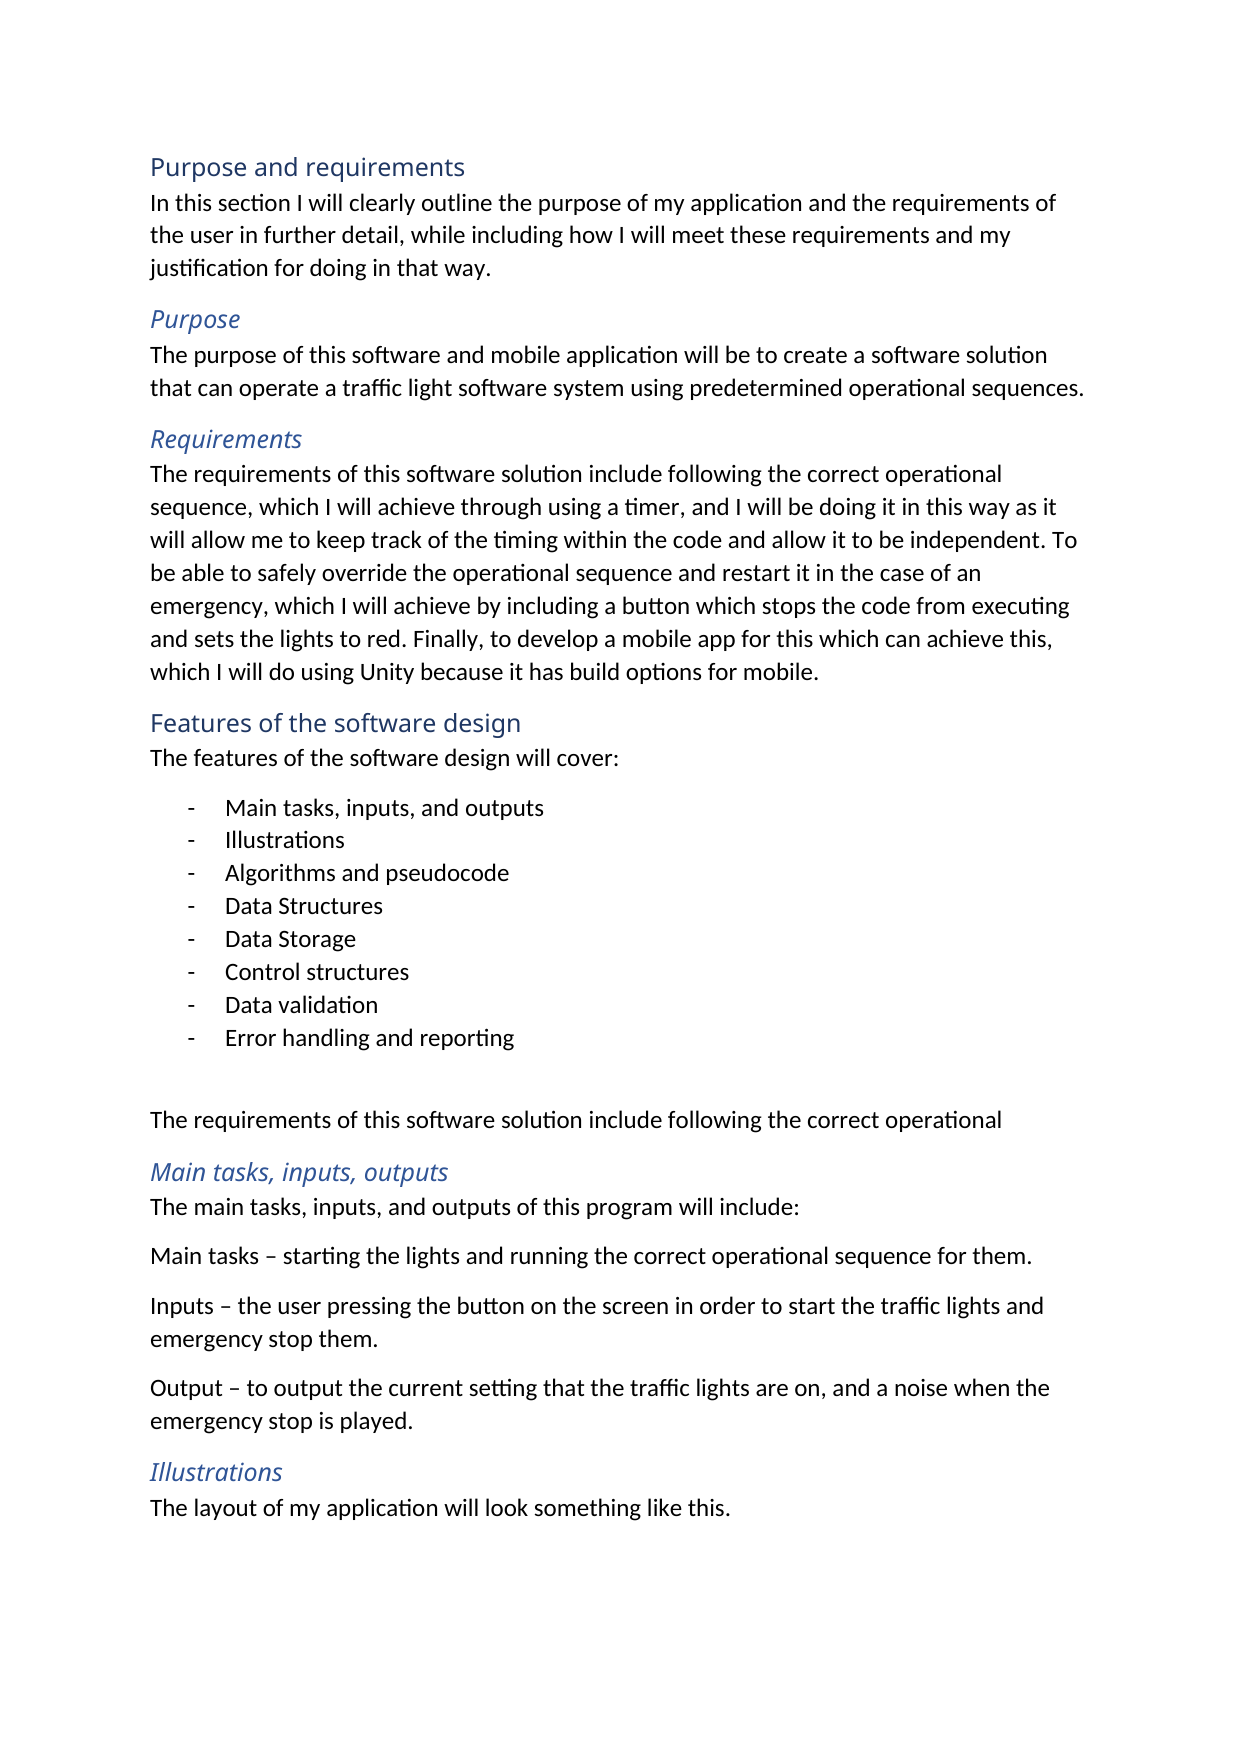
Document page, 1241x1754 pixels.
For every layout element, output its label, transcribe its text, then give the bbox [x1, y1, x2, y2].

list Algorithms and pseudocode [187, 857, 1090, 888]
subtitle Features of the software design [150, 705, 1090, 739]
subtitle Main tasks, inputs, outputs [150, 1154, 1090, 1188]
text Inputs – the user pressing the button on the screen in order to start the traffic lights and emergency stop them. [150, 1290, 1090, 1353]
text The main tasks, inputs, and outputs of this program will include: [150, 1191, 1090, 1221]
text The layout of my application will look something like this. [150, 1492, 1090, 1522]
list Data Storage [187, 923, 1090, 954]
list Illustrations [187, 824, 1090, 855]
text In this section I will clearly outline the purpose of my application and the requirements of the user in further detail, while including how I will meet these requirements and my justification for doing in that way. [150, 187, 1090, 283]
list Error handling and reporting [187, 1022, 1090, 1053]
text Main tasks – starting the lights and running the correct operational sequence for them. [150, 1241, 1090, 1271]
subtitle Illustrations [150, 1455, 1090, 1489]
text Output – to output the current setting that the traffic lights are on, and a noise when the emergency stop is played. [150, 1373, 1090, 1436]
subtitle Purpose and requirements [150, 150, 1090, 184]
list Data validation [187, 989, 1090, 1020]
list Main tasks, inputs, and outputs [187, 792, 1090, 822]
text The purpose of this software and mobile application will be to create a software solution that can operate a traffic light software system using predetermined operational sequences. [150, 339, 1090, 402]
list Control structures [187, 956, 1090, 987]
text The features of the software design will cover: [150, 742, 1090, 773]
text The requirements of this software solution include following the correct operational sequence, which I will achieve through using a timer, and I will be doing it in this way as it will allow me to keep track of the timing within the code and allow it to be independent. To be able to safely override the operational sequence and restart it in the case of an emergency, which I will achieve by including a button which stops the code from executing and sets the lights to red. Finally, to develop a mobile app for this which can achieve this, which I will do using Unity because it has build options for mobile. [150, 458, 1090, 686]
subtitle Requirements [150, 421, 1090, 456]
list Data Structures [187, 890, 1090, 921]
subtitle Purpose [150, 302, 1090, 336]
text The requirements of this software solution include following the correct operational [150, 1104, 1090, 1135]
